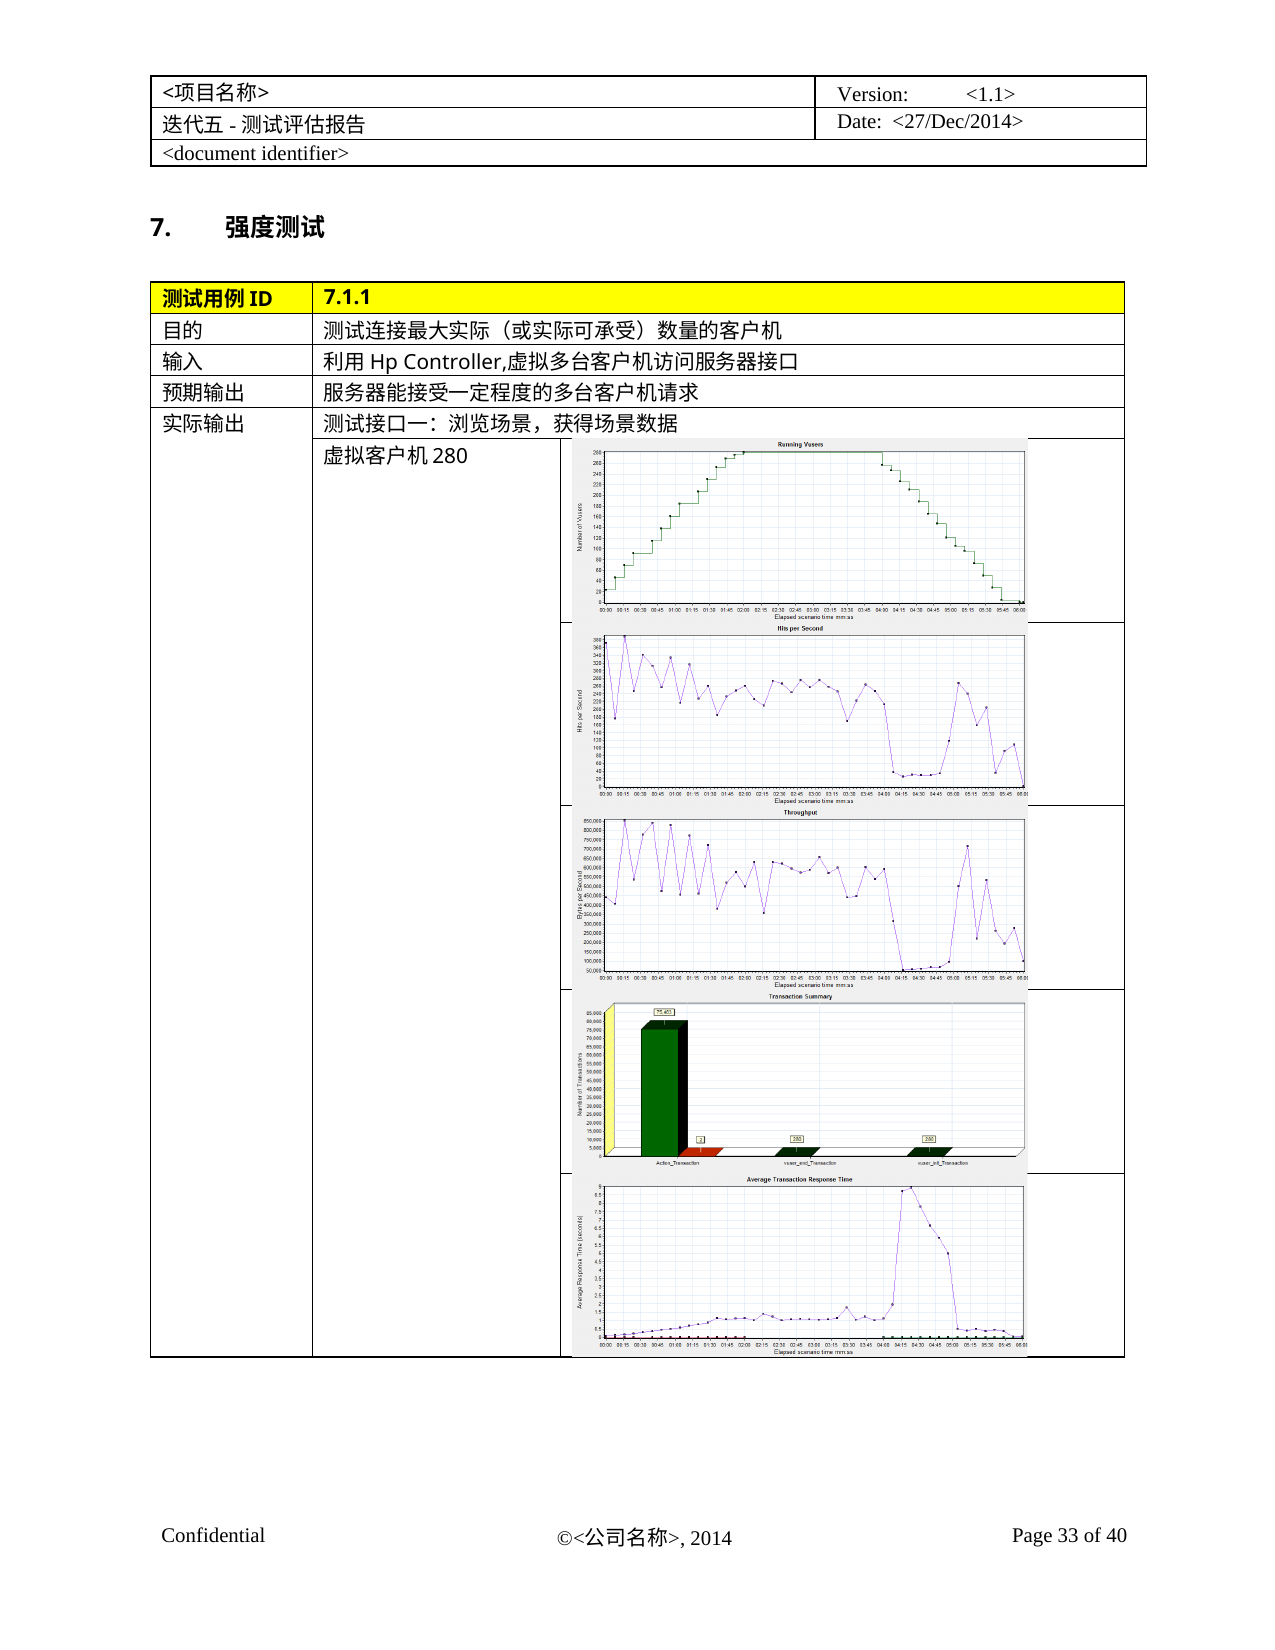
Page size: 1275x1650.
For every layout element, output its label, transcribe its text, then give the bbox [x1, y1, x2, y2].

table_cell [561, 990, 571, 1173]
table_cell [1028, 439, 1124, 622]
picture [571, 438, 1028, 1357]
table_cell [1028, 1174, 1124, 1356]
table_cell [561, 806, 571, 989]
table_cell [1028, 806, 1124, 989]
table_header 7.1.1 [313, 283, 1124, 313]
table_cell [1028, 623, 1124, 805]
table_header 测试用例ID [151, 283, 312, 313]
table_cell 测试连接最大实际（或实际可承受）数量的客户机 [313, 314, 1124, 344]
table_cell 实际输出 [151, 408, 312, 1356]
subtitle 强度测试 [150, 208, 1125, 244]
table_cell 服务器能接受一定程度的多台客户机请求 [313, 376, 1124, 407]
table_cell [561, 1174, 571, 1356]
table_cell [561, 623, 571, 805]
table_cell 测试接口一：浏览场景，获得场景数据 [313, 408, 1124, 438]
table_cell [561, 439, 571, 622]
table_cell 利用Hp Controller,虚拟多台客户机访问服务器接口 [313, 345, 1124, 375]
table_cell 输入 [151, 345, 312, 375]
table_cell [1028, 990, 1124, 1173]
table_cell 预期输出 [151, 376, 312, 407]
table_cell 虚拟客户机280 [313, 439, 560, 1356]
table_cell 目的 [151, 314, 312, 344]
